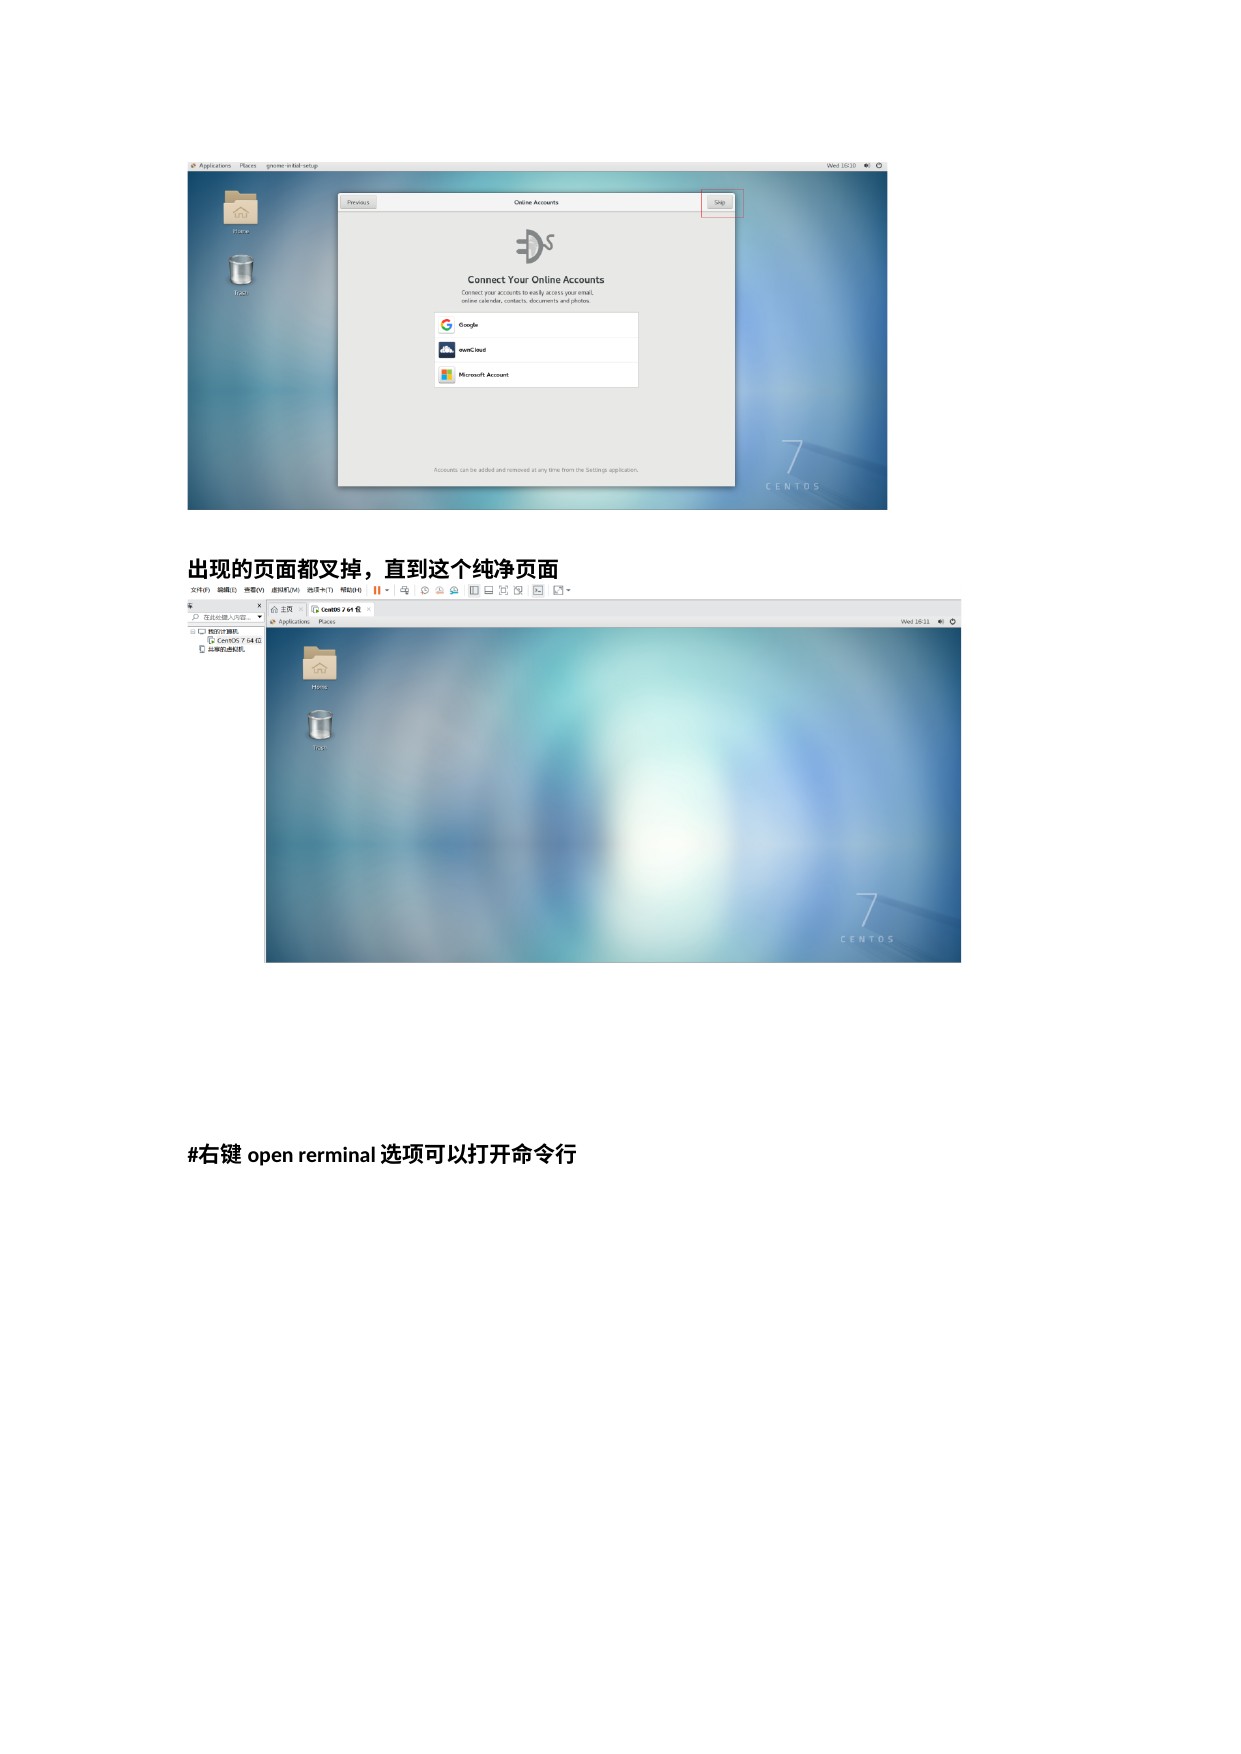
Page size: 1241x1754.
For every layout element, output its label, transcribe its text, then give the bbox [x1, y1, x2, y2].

picture [187, 162, 888, 510]
text #右键 open rerminal选项可以打开命令行 [187, 1137, 1053, 1169]
text 出现的页面都叉掉，直到这个纯净页面 [187, 552, 1053, 584]
picture [187, 584, 962, 963]
